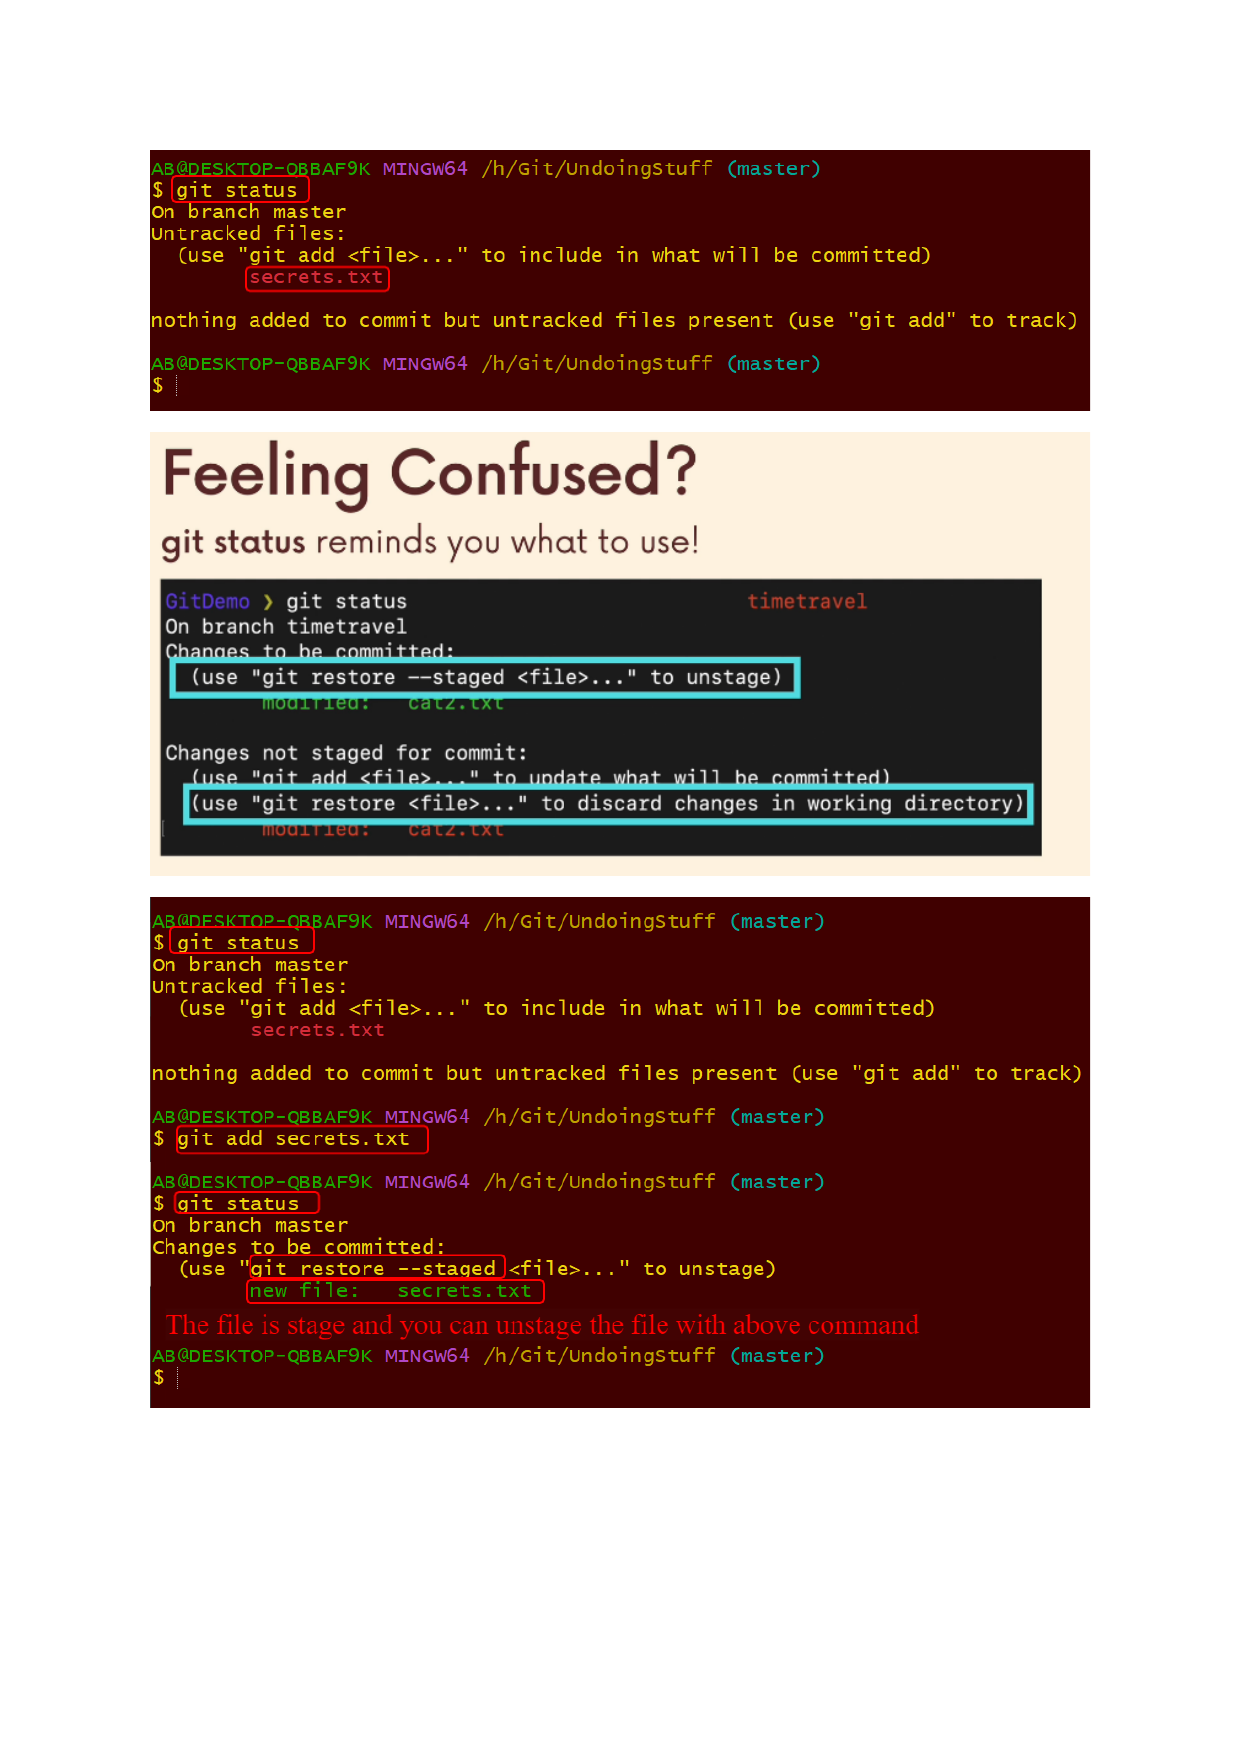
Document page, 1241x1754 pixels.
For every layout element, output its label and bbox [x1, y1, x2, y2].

picture [150, 150, 1091, 411]
picture [150, 897, 1091, 1408]
picture [150, 432, 1091, 876]
